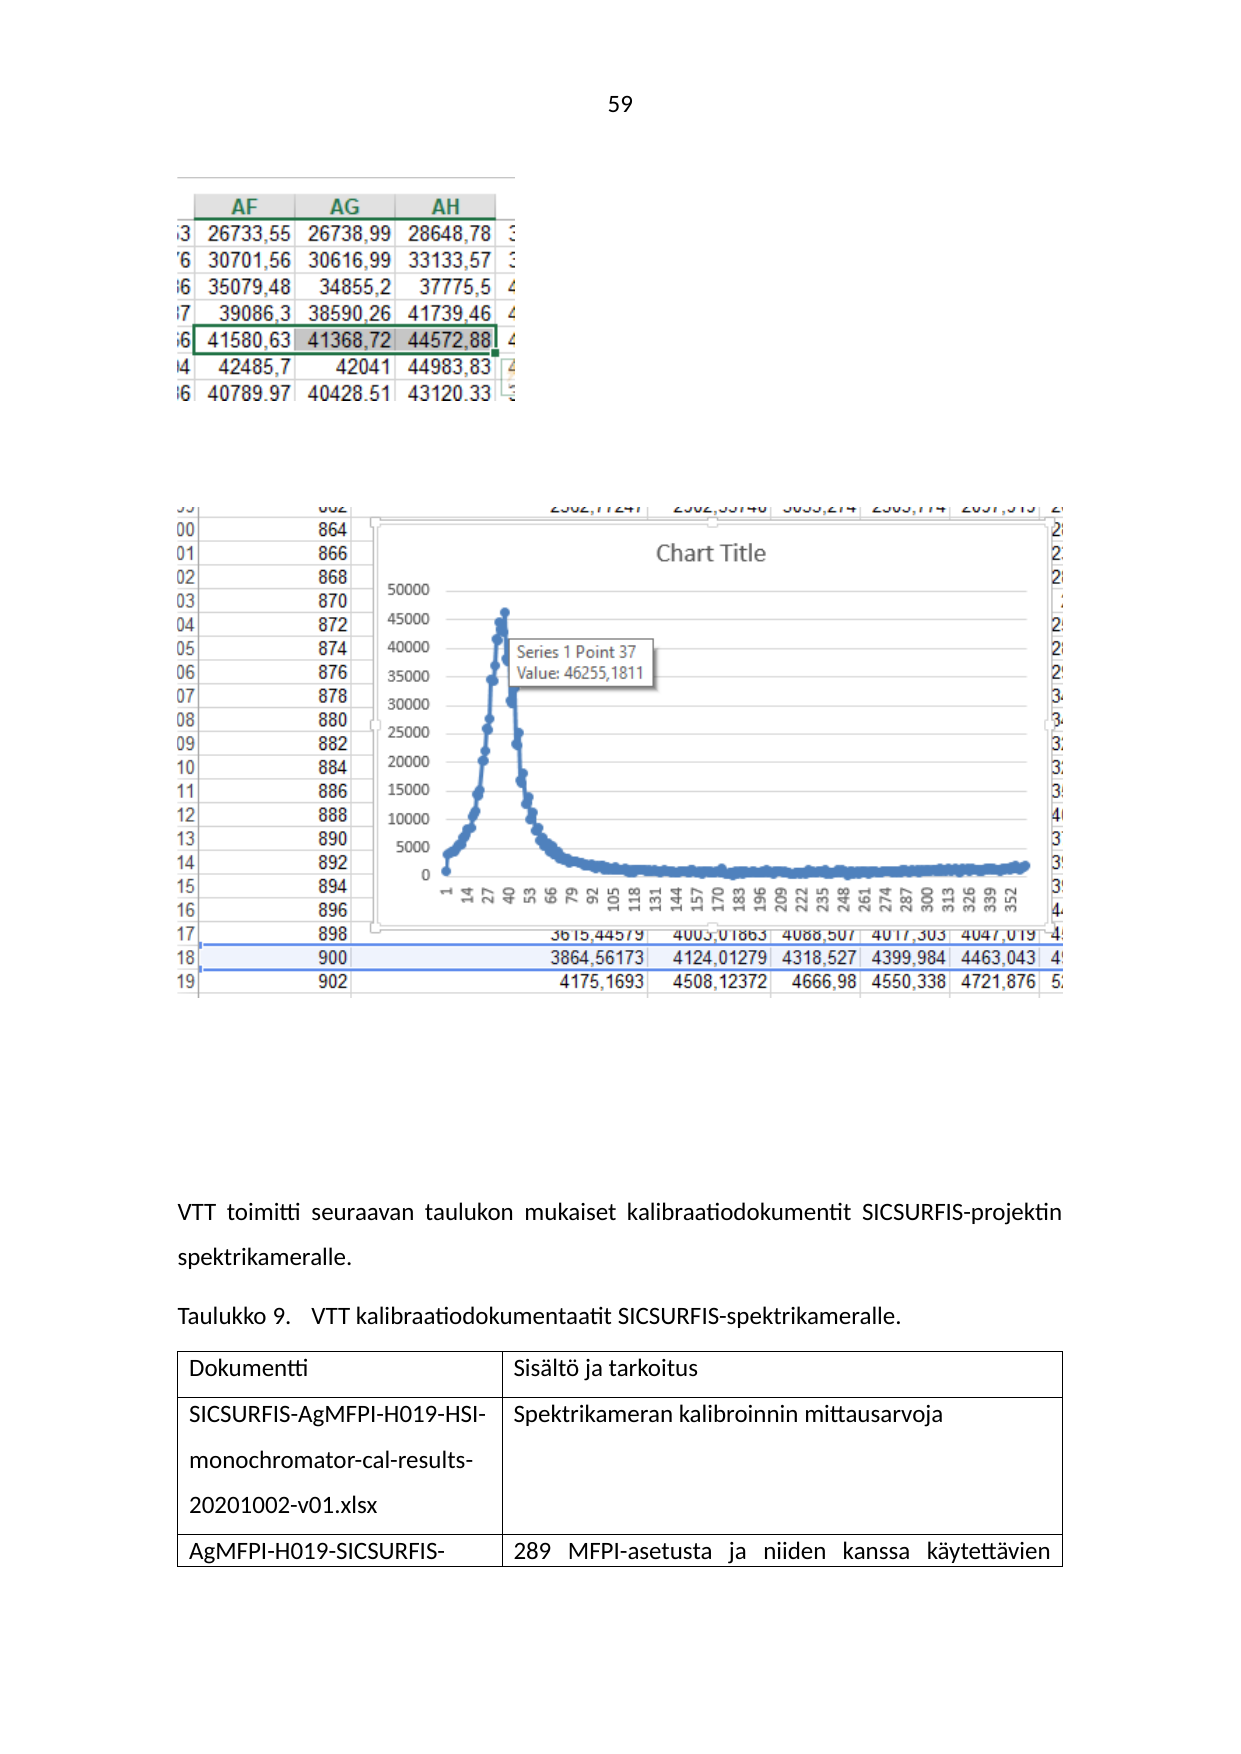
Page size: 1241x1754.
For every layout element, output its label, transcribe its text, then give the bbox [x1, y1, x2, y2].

table_cell SICSURFIS-AgMFPI-H019-HSI-monochromator-cal-results-20201002-v01.xlsx [178, 1398, 502, 1534]
table_header Sisältö ja tarkoitus [503, 1352, 1062, 1397]
table_header Dokumentti [178, 1352, 502, 1397]
picture [177, 177, 515, 401]
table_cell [178, 1535, 502, 1566]
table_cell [503, 1535, 1062, 1566]
table_cell Spektrikameran kalibroinnin mittausarvoja [503, 1398, 1062, 1534]
picture [177, 507, 1063, 998]
text VTT toimitti seuraavan taulukon mukaiset kalibraatiodokumentit SICSURFIS-projektin spektrikameralle. [177, 1196, 1063, 1272]
text Taulukko 9. VTT kalibraatiodokumentaatit SICSURFIS-spektrikameralle. [177, 1300, 1063, 1330]
